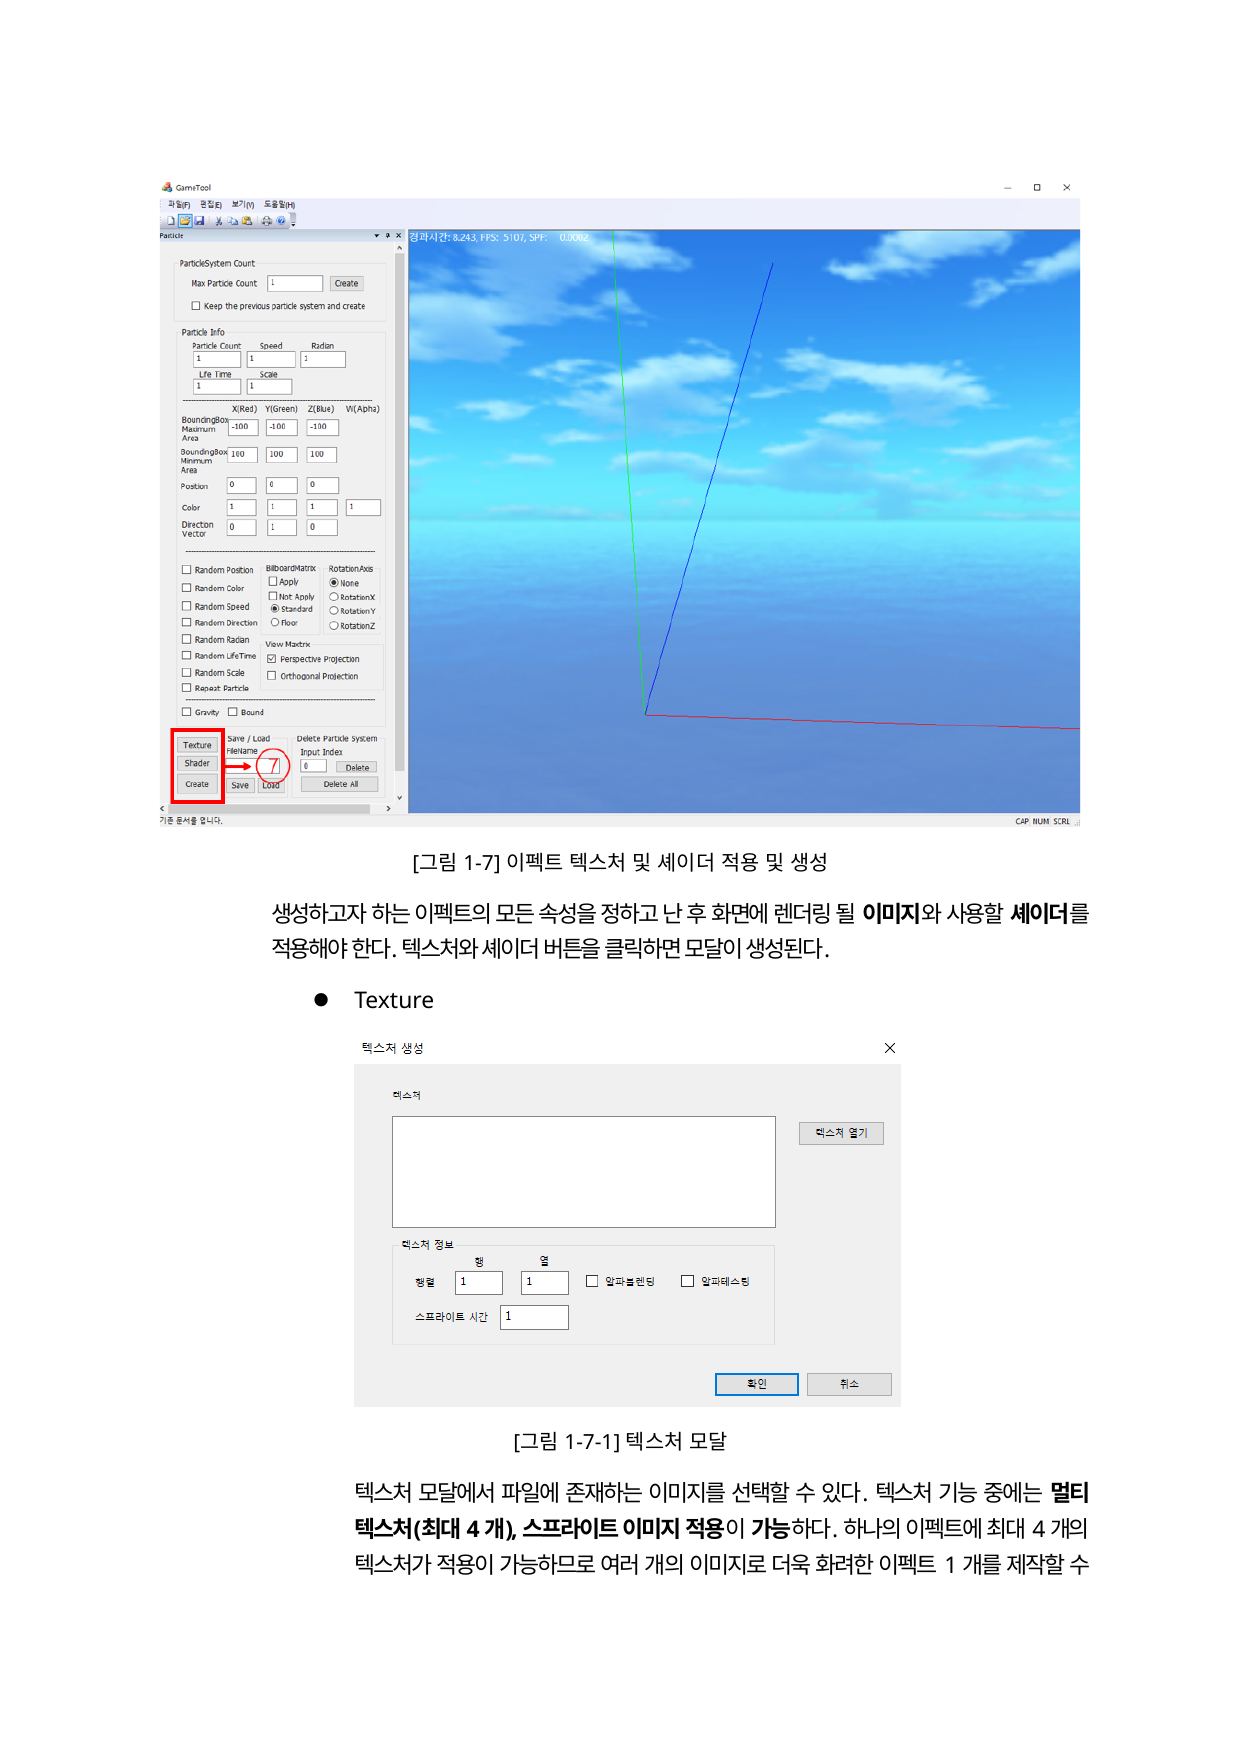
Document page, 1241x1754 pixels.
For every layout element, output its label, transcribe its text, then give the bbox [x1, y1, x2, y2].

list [354, 1474, 1090, 1580]
list 생성하고자 하는 이펙트의 모든 속성을 정하고 난 후 화면에 렌더링 될 이미지와 사용할 셰이더를 적용해야 한다. 텍스처와 셰이더 버튼을 클릭하면 모달이 생성된다. [271, 895, 1090, 964]
picture [354, 1034, 902, 1407]
text [그림 1-7-1] 텍스처 모달 [150, 1425, 1090, 1456]
list Texture [312, 984, 1090, 1015]
picture [159, 177, 1081, 828]
text [그림 1-7] 이펙트 텍스처 및 셰이더 적용 및 생성 [150, 846, 1090, 876]
